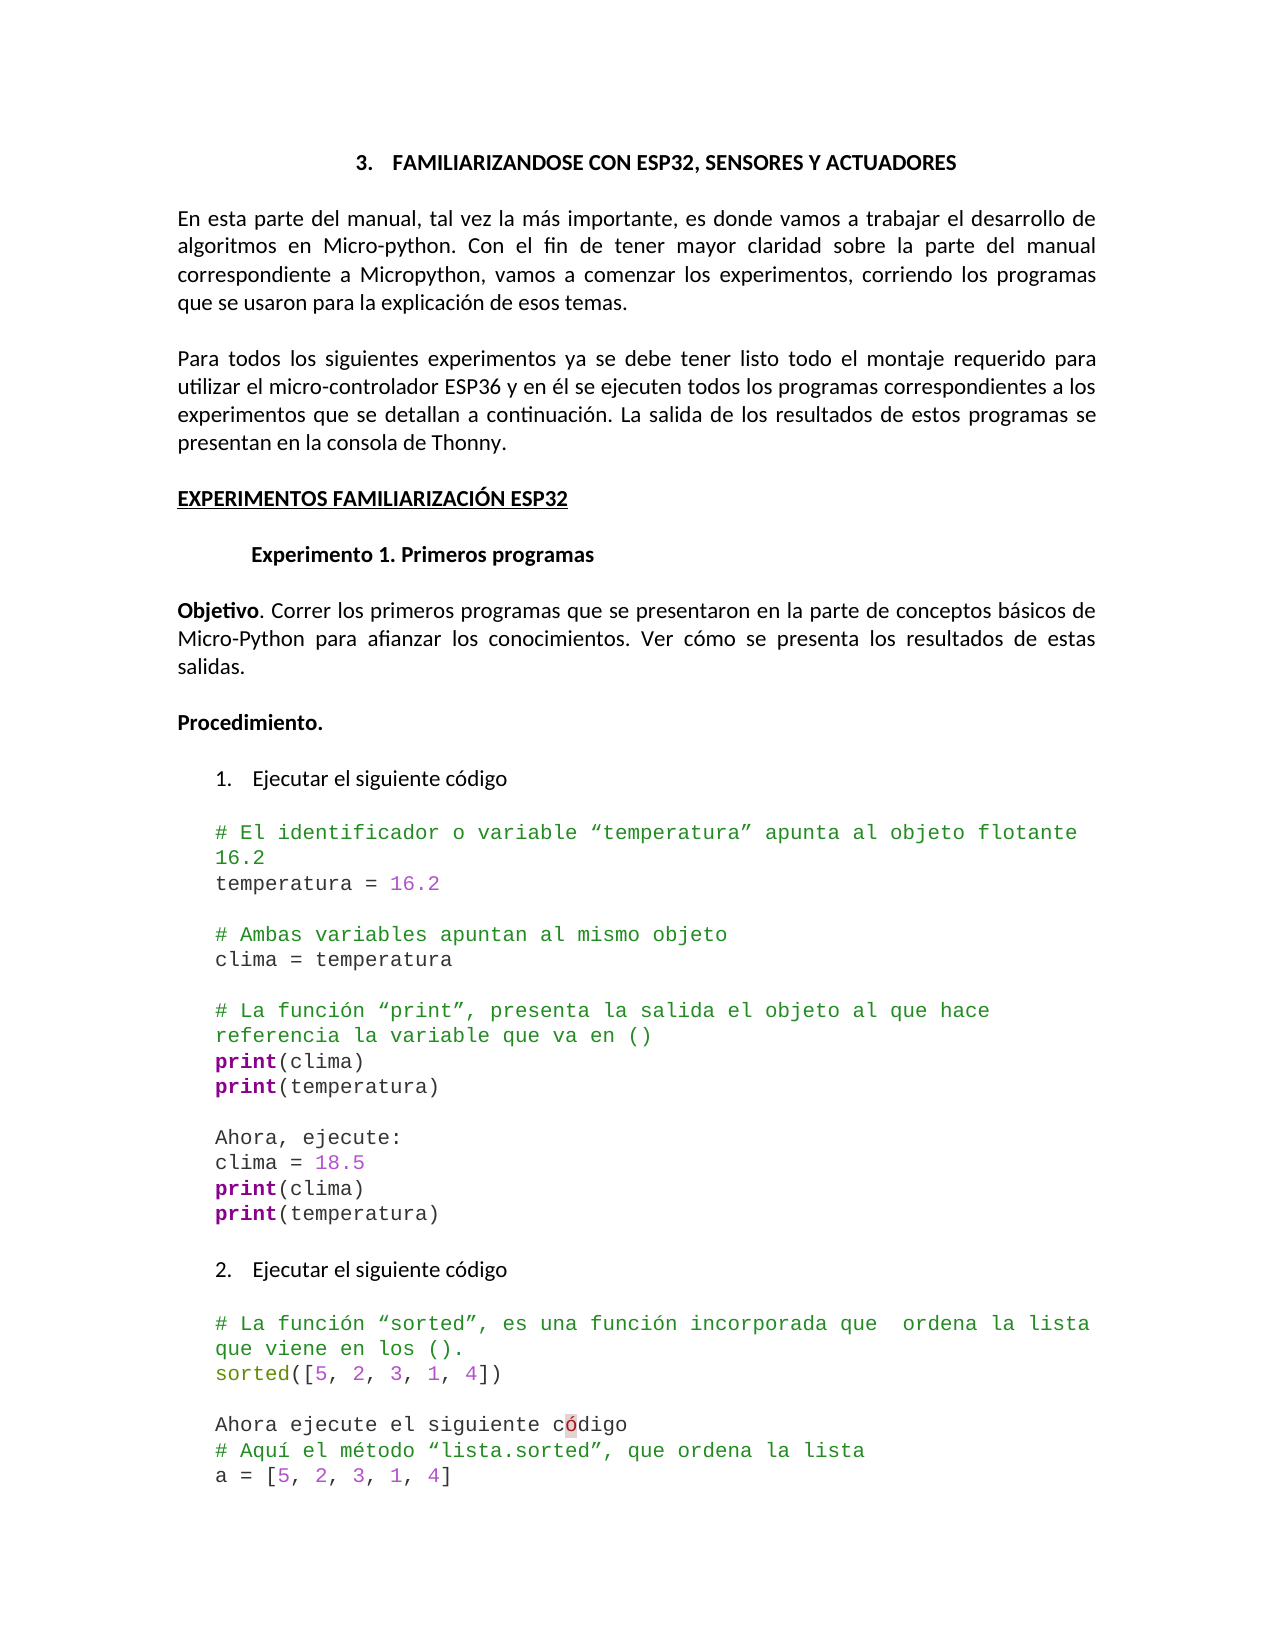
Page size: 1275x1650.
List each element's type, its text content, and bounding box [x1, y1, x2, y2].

list Ejecutar el siguiente código [215, 764, 1098, 792]
text # El identificador o variable “temperatura” apunta al objeto flotante 16.2 [215, 820, 1098, 871]
text sorted([5, 2, 3, 1, 4]) [215, 1362, 1098, 1387]
text # La función “sorted”, es una función incorporada que ordena la lista que viene en los (). [215, 1311, 1098, 1362]
list Ejecutar el siguiente código [215, 1255, 1098, 1283]
text print(clima) [215, 1176, 1098, 1201]
text Para todos los siguientes experimentos ya se debe tener listo todo el montaje requerido para utilizar el micro-controlador ESP36 y en él se ejecuten todos los programas correspondientes a los experimentos que se detallan a continuación. La salida de los resultados de estos programas se presentan en la consola de Thonny. [177, 344, 1098, 456]
text clima = 18.5 [215, 1151, 1098, 1176]
text print(temperatura) [215, 1074, 1098, 1100]
text print(clima) [215, 1049, 1098, 1074]
text Procedimiento. [177, 708, 1098, 736]
text # Aquí el método “lista.sorted”, que ordena la lista [215, 1438, 1098, 1463]
text Ahora ejecute el siguiente código [215, 1412, 1098, 1438]
text a = [5, 2, 3, 1, 4] [215, 1463, 1098, 1489]
text print(temperatura) [215, 1201, 1098, 1227]
subtitle FAMILIARIZANDOSE CON ESP32, SENSORES Y ACTUADORES [214, 148, 1098, 176]
text clima = temperatura [215, 947, 1098, 973]
text # La función “print”, presenta la salida el objeto al que hace referencia la variable que va en () [215, 998, 1098, 1049]
text temperatura = 16.2 [215, 871, 1098, 896]
text Objetivo. Correr los primeros programas que se presentaron en la parte de conceptos básicos de Micro-Python para afianzar los conocimientos. Ver cómo se presenta los resultados de estas salidas. [177, 596, 1098, 680]
text Ahora, ejecute: [215, 1125, 1098, 1151]
text # Ambas variables apuntan al mismo objeto [215, 922, 1098, 947]
subtitle Experimento 1. Primeros programas [177, 540, 1098, 568]
subtitle EXPERIMENTOS FAMILIARIZACIÓN ESP32 [177, 484, 1098, 512]
text En esta parte del manual, tal vez la más importante, es donde vamos a trabajar el desarrollo de algoritmos en Micro-python. Con el fin de tener mayor claridad sobre la parte del manual correspondiente a Micropython, vamos a comenzar los experimentos, corriendo los programas que se usaron para la explicación de esos temas. [177, 204, 1098, 316]
